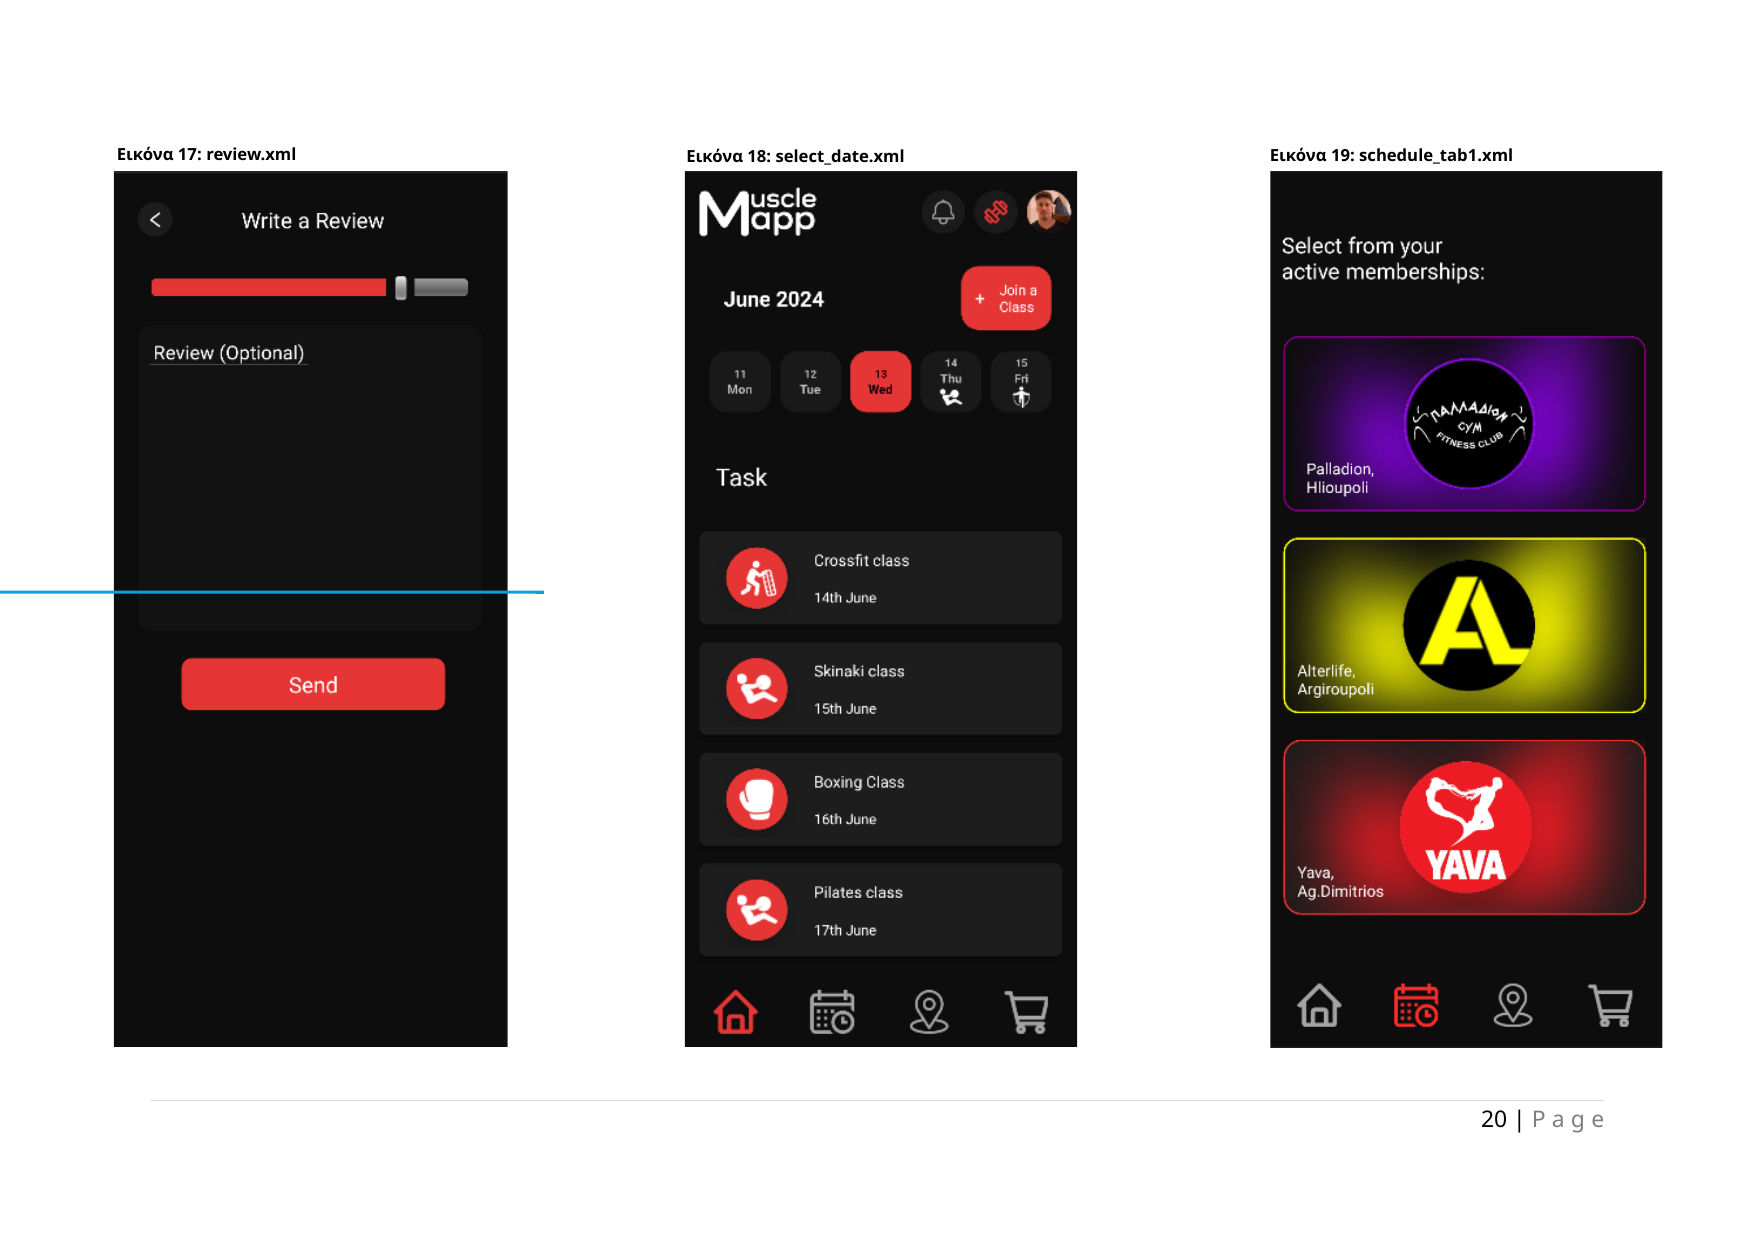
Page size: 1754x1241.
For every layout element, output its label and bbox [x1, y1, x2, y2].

picture [113, 594, 508, 1047]
picture [1270, 171, 1663, 1048]
picture [113, 171, 508, 590]
picture [684, 171, 1078, 1047]
